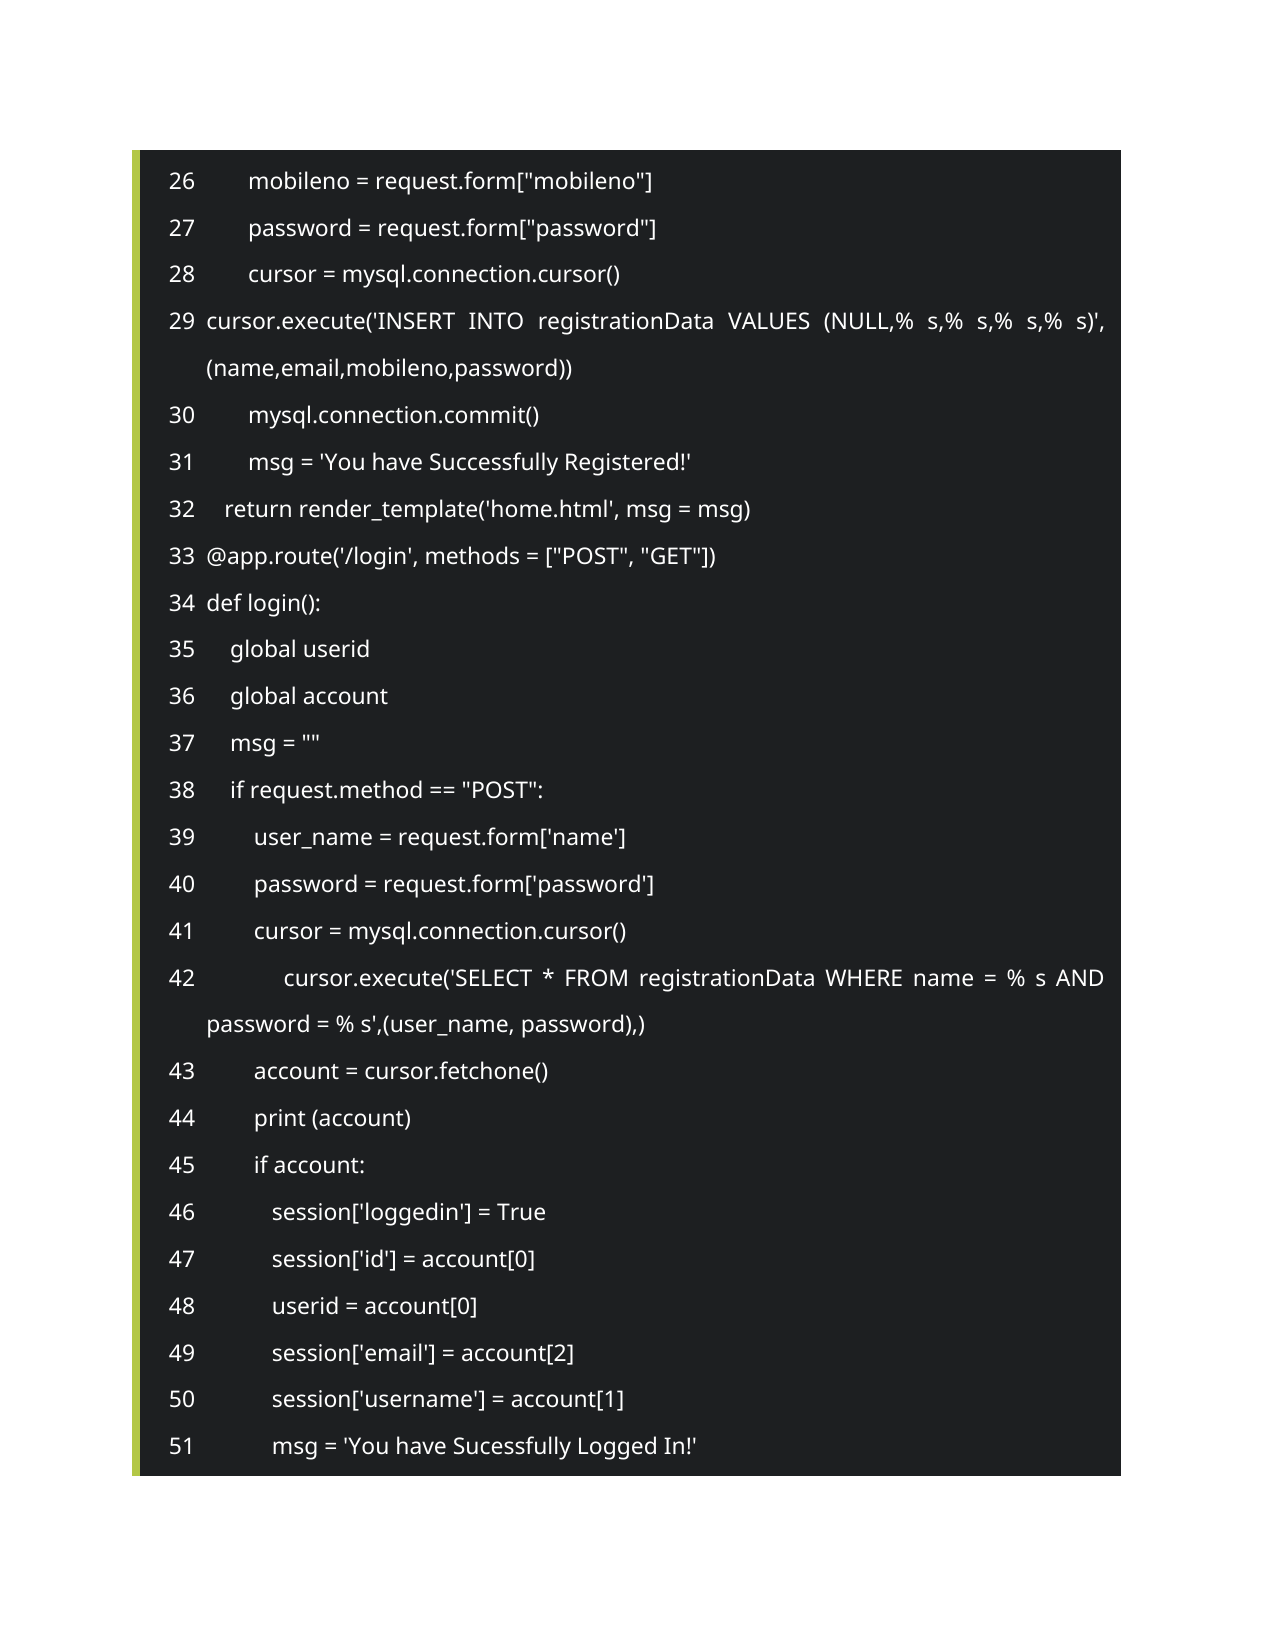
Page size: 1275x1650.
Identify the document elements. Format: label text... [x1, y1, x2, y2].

list cursor = mysql.connection.cursor() [140, 244, 1121, 289]
list password = request.form["password"] [140, 197, 1121, 243]
list global userid [140, 619, 1121, 664]
list cursor.execute('INSERT INTO registrationData VALUES (NULL,% s,% s,% s,% s)',(name,email,mobileno,password)) [140, 291, 1121, 383]
list if account: [140, 1134, 1121, 1180]
list mysql.connection.commit() [140, 384, 1121, 430]
list if request.method == "POST": [140, 759, 1121, 805]
list mobileno = request.form["mobileno"] [140, 150, 1121, 196]
list account = cursor.fetchone() [140, 1041, 1121, 1086]
list def login(): [140, 572, 1121, 618]
list session['loggedin'] = True [140, 1181, 1121, 1227]
list return render_template('home.html', msg = msg) [140, 478, 1121, 524]
list session['username'] = account[1] [140, 1369, 1121, 1414]
list msg = 'You have Successfully Registered!' [140, 431, 1121, 477]
list cursor.execute('SELECT * FROM registrationData WHERE name = % s AND password = % s',(user_name, password),) [140, 947, 1121, 1039]
list global account [140, 666, 1121, 711]
list print (account) [140, 1087, 1121, 1133]
list session['email'] = account[2] [140, 1322, 1121, 1368]
list userid = account[0] [140, 1275, 1121, 1321]
list msg = 'You have Sucessfully Logged In!' [140, 1416, 1121, 1476]
list session['id'] = account[0] [140, 1228, 1121, 1274]
list password = request.form['password'] [140, 853, 1121, 899]
list cursor = mysql.connection.cursor() [140, 900, 1121, 946]
list user_name = request.form['name'] [140, 806, 1121, 852]
list msg = "" [140, 712, 1121, 758]
list @app.route('/login', methods = ["POST", "GET"]) [140, 525, 1121, 571]
